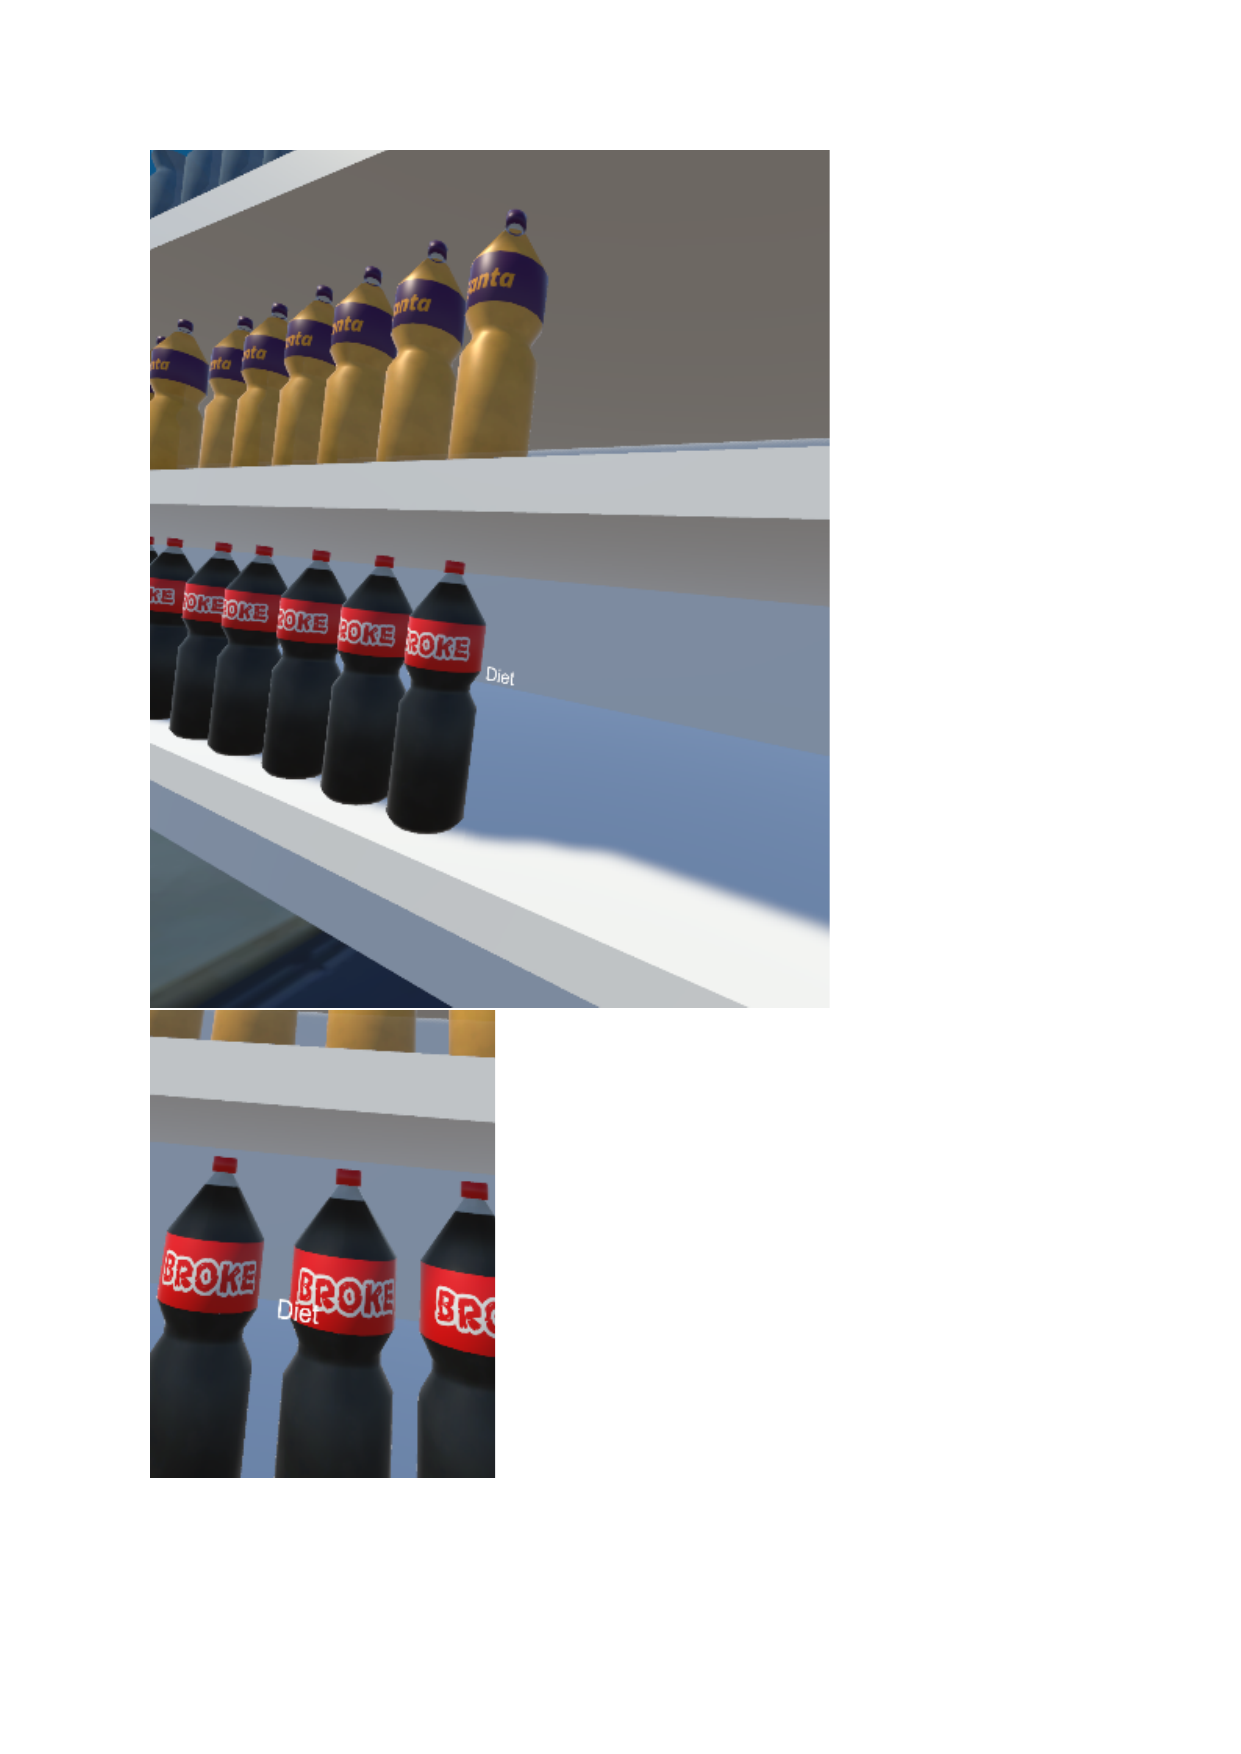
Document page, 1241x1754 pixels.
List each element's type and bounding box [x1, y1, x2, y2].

picture [150, 1010, 496, 1478]
picture [150, 150, 830, 1008]
